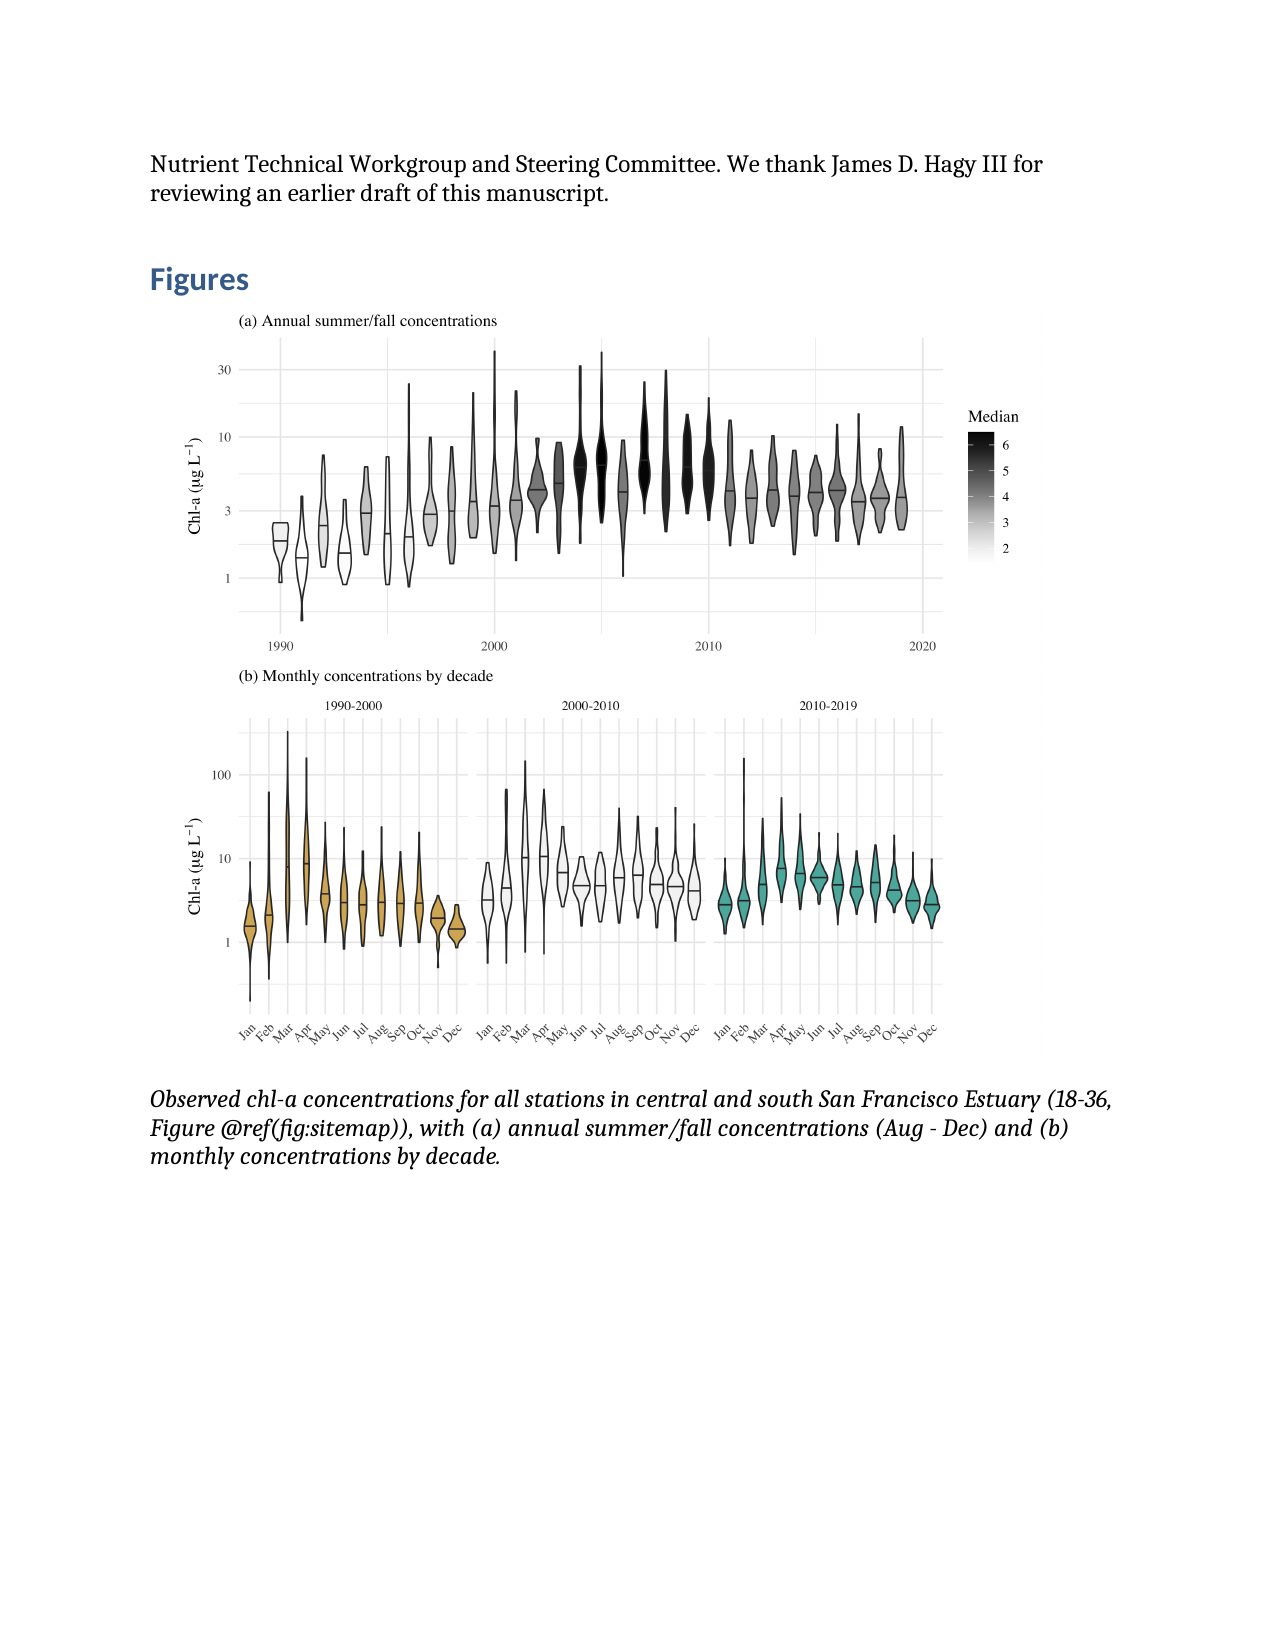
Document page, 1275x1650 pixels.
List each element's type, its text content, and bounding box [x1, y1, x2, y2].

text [150, 150, 1125, 207]
text Observed chl-a concentrations for all stations in central and south San Francisco Estuary (18-36, Figure @ref(fig:sitemap)), with (a) annual summer/fall concentrations (Aug - Dec) and (b) monthly concentrations by decade. [150, 1085, 1125, 1171]
subtitle Figures [150, 257, 1125, 298]
picture [168, 298, 1044, 1064]
